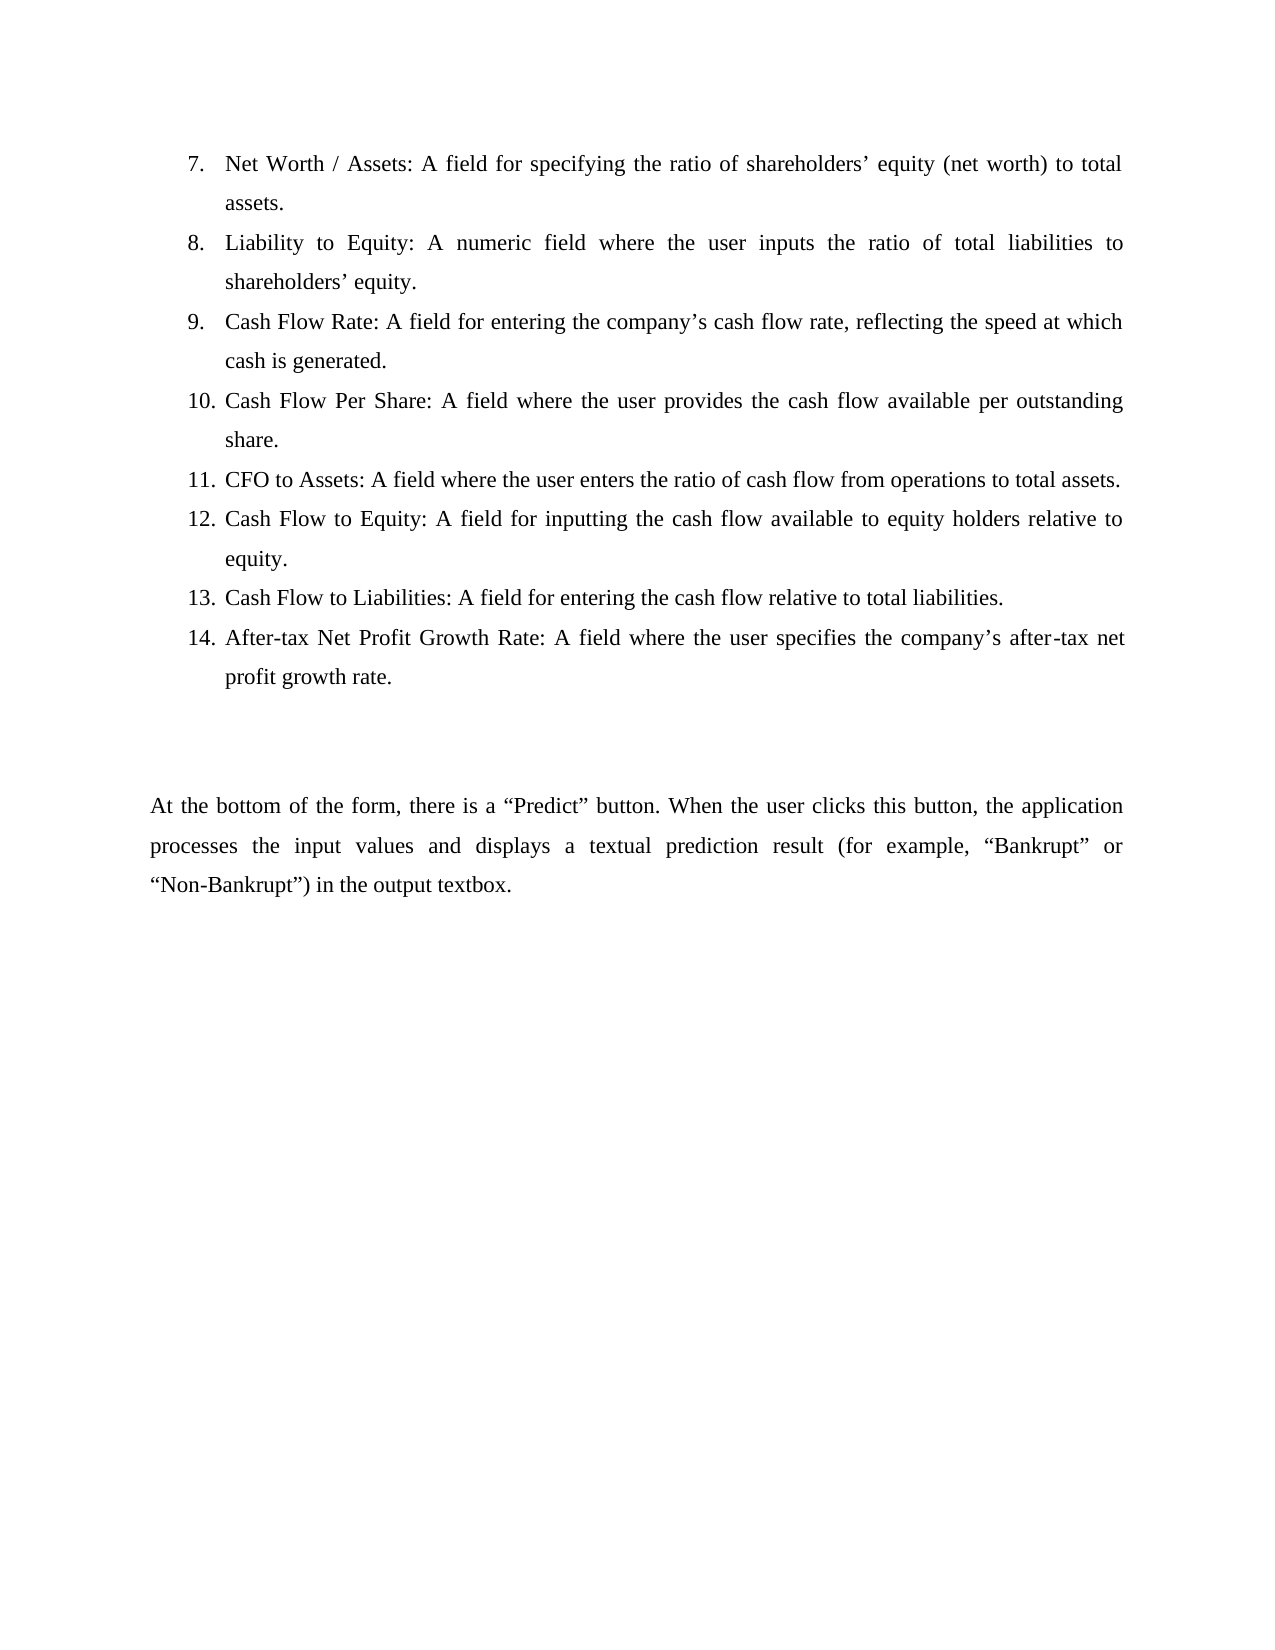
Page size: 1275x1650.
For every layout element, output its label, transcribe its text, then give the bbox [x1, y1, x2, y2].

list After‑tax Net Profit Growth Rate: A field where the user specifies the company’s after‑tax net profit growth rate. [187, 624, 1125, 689]
list Cash Flow Per Share: A field where the user provides the cash flow available per outstanding share. [187, 387, 1125, 453]
list Cash Flow Rate: A field for entering the company’s cash flow rate, reflecting the speed at which cash is generated. [187, 308, 1125, 374]
list Cash Flow to Liabilities: A field for entering the cash flow relative to total liabilities. [187, 584, 1125, 611]
text At the bottom of the form, there is a “Predict” button. When the user clicks this button, the application processes the input values and displays a textual prediction result (for example, “Bankrupt” or “Non‑Bankrupt”) in the output textbox. [150, 792, 1125, 897]
list Net Worth / Assets: A field for specifying the ratio of shareholders’ equity (net worth) to total assets. [187, 150, 1125, 216]
list CFO to Assets: A field where the user enters the ratio of cash flow from operations to total assets. [187, 466, 1125, 492]
list Liability to Equity: A numeric field where the user inputs the ratio of total liabilities to shareholders’ equity. [187, 229, 1125, 295]
list Cash Flow to Equity: A field for inputting the cash flow available to equity holders relative to equity. [187, 505, 1125, 571]
